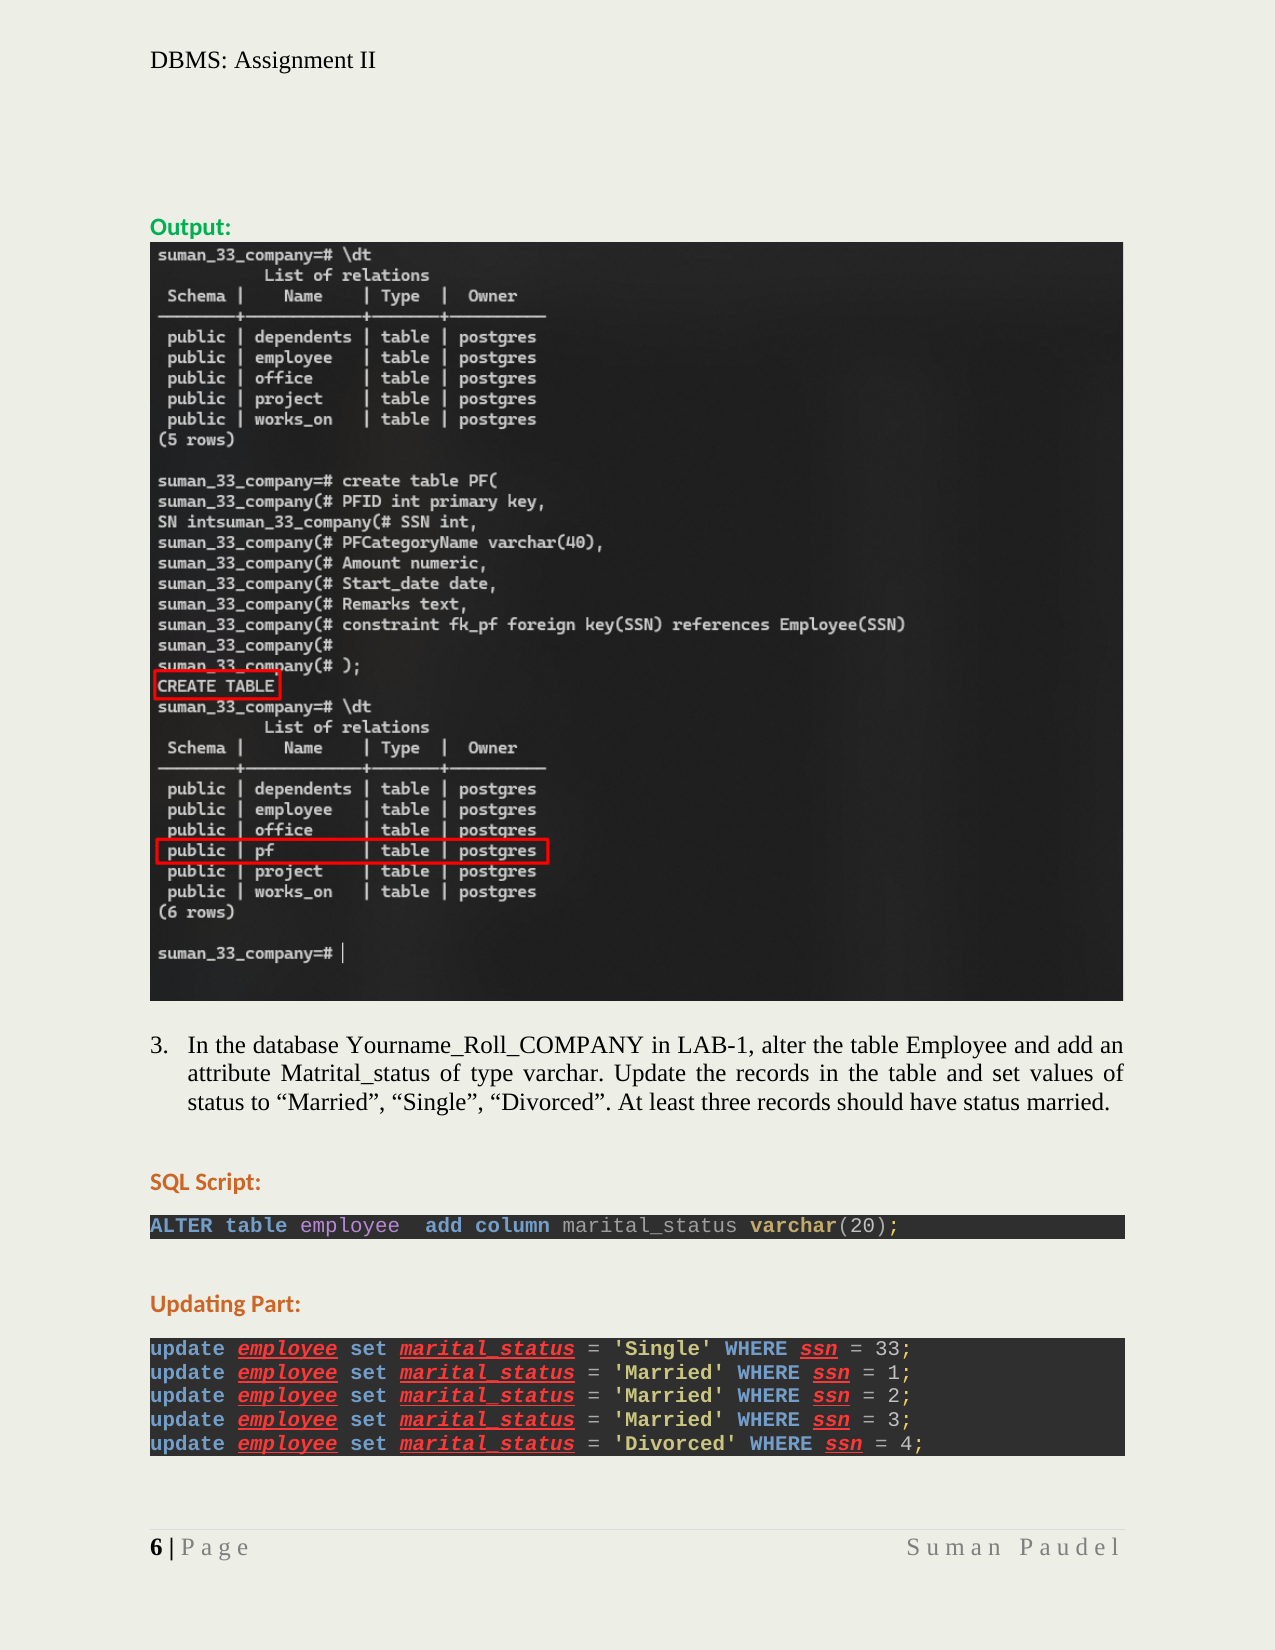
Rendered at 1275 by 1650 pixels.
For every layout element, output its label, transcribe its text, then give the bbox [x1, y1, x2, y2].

text update employee set marital_status = 'Married' WHERE ssn = 3; [150, 1409, 1125, 1433]
text update employee set marital_status = 'Married' WHERE ssn = 2; [150, 1385, 1125, 1409]
text update employee set marital_status = 'Divorced' WHERE ssn = 4; [150, 1433, 1125, 1456]
text update employee set marital_status = 'Married' WHERE ssn = 1; [150, 1362, 1125, 1385]
text Updating Part: [150, 1288, 1125, 1319]
text update employee set marital_status = 'Single' WHERE ssn = 33; [150, 1338, 1125, 1362]
text Output: [150, 212, 1125, 242]
list In the database Yourname_Roll_COMPANY in LAB-1, alter the table Employee and add an attribute Matrital_status of type varchar. Update the records in the table and set values of status to “Married”, “Single”, “Divorced”. At least three records should have status married. [150, 1030, 1125, 1116]
text SQL Script: [150, 1166, 1125, 1196]
text ALTER table employee add column marital_status varchar(20); [150, 1215, 1125, 1239]
picture [150, 242, 1124, 1001]
